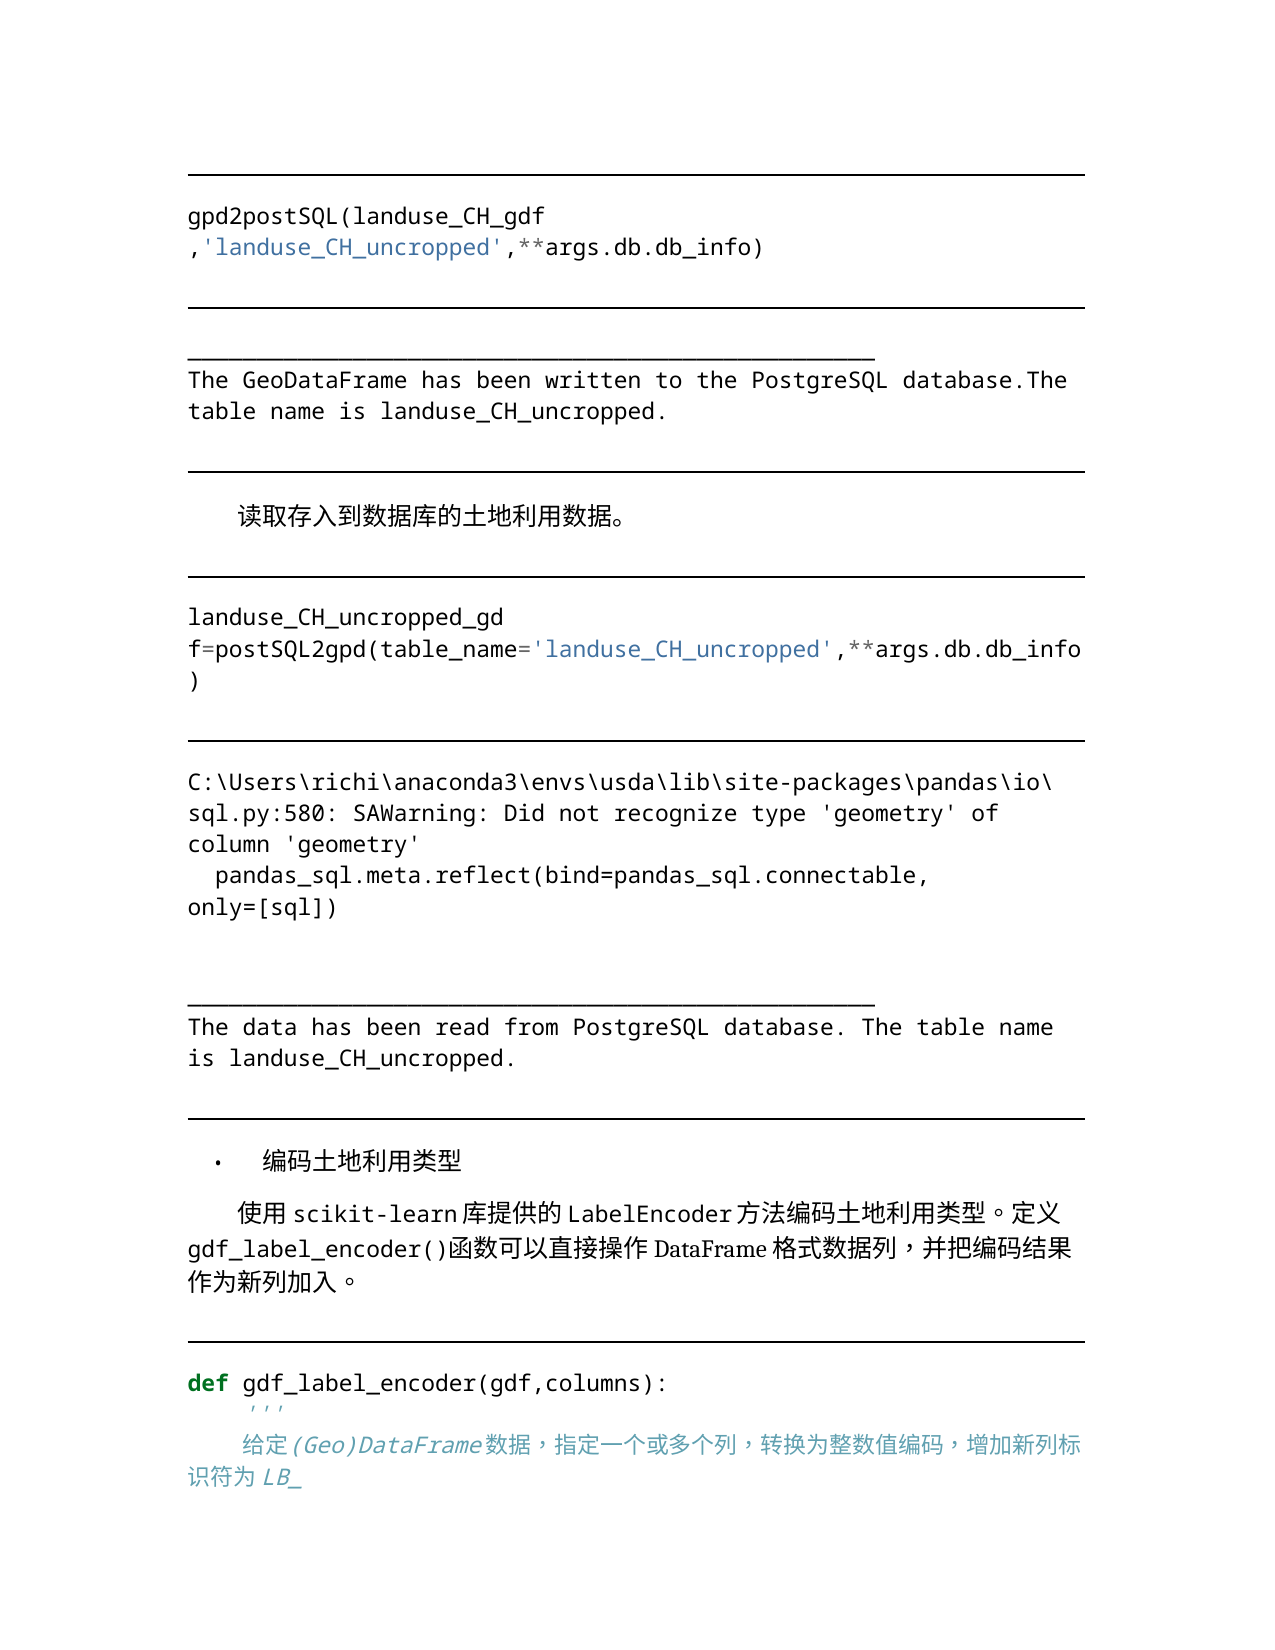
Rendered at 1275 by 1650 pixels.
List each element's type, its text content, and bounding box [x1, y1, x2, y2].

text gpd2postSQL(landuse_CH_gdf,'landuse_CH_uncropped',**args.db.db_info) [187, 199, 1087, 262]
list 编码土地利用类型 [212, 1143, 1087, 1177]
text landuse_CH_uncropped_gdf=postSQL2gpd(table_name='landuse_CH_uncropped',**args.db.db_info) [187, 601, 1087, 695]
text 使用scikit-learn库提供的LabelEncoder方法编码土地利用类型。定义gdf_label_encoder()函数可以直接操作DataFrame格式数据列，并把编码结果作为新列加入。 [187, 1196, 1087, 1298]
text __________________________________________________ The GeoDataFrame has been written to the PostgreSQL database.The table name is landuse_CH_uncropped. [187, 332, 1087, 426]
text C:\Users\richi\anaconda3\envs\usda\lib\site-packages\pandas\io\sql.py:580: SAWarning: Did not recognize type 'geometry' of column 'geometry' pandas_sql.meta.reflect(bind=pandas_sql.connectable, only=[sql]) __________________________________________________ The data has been read from PostgreSQL database. The table name is landuse_CH_uncropped. [187, 765, 1087, 1073]
text 读取存入到数据库的土地利用数据。 [187, 497, 1087, 533]
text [187, 1367, 1087, 1492]
